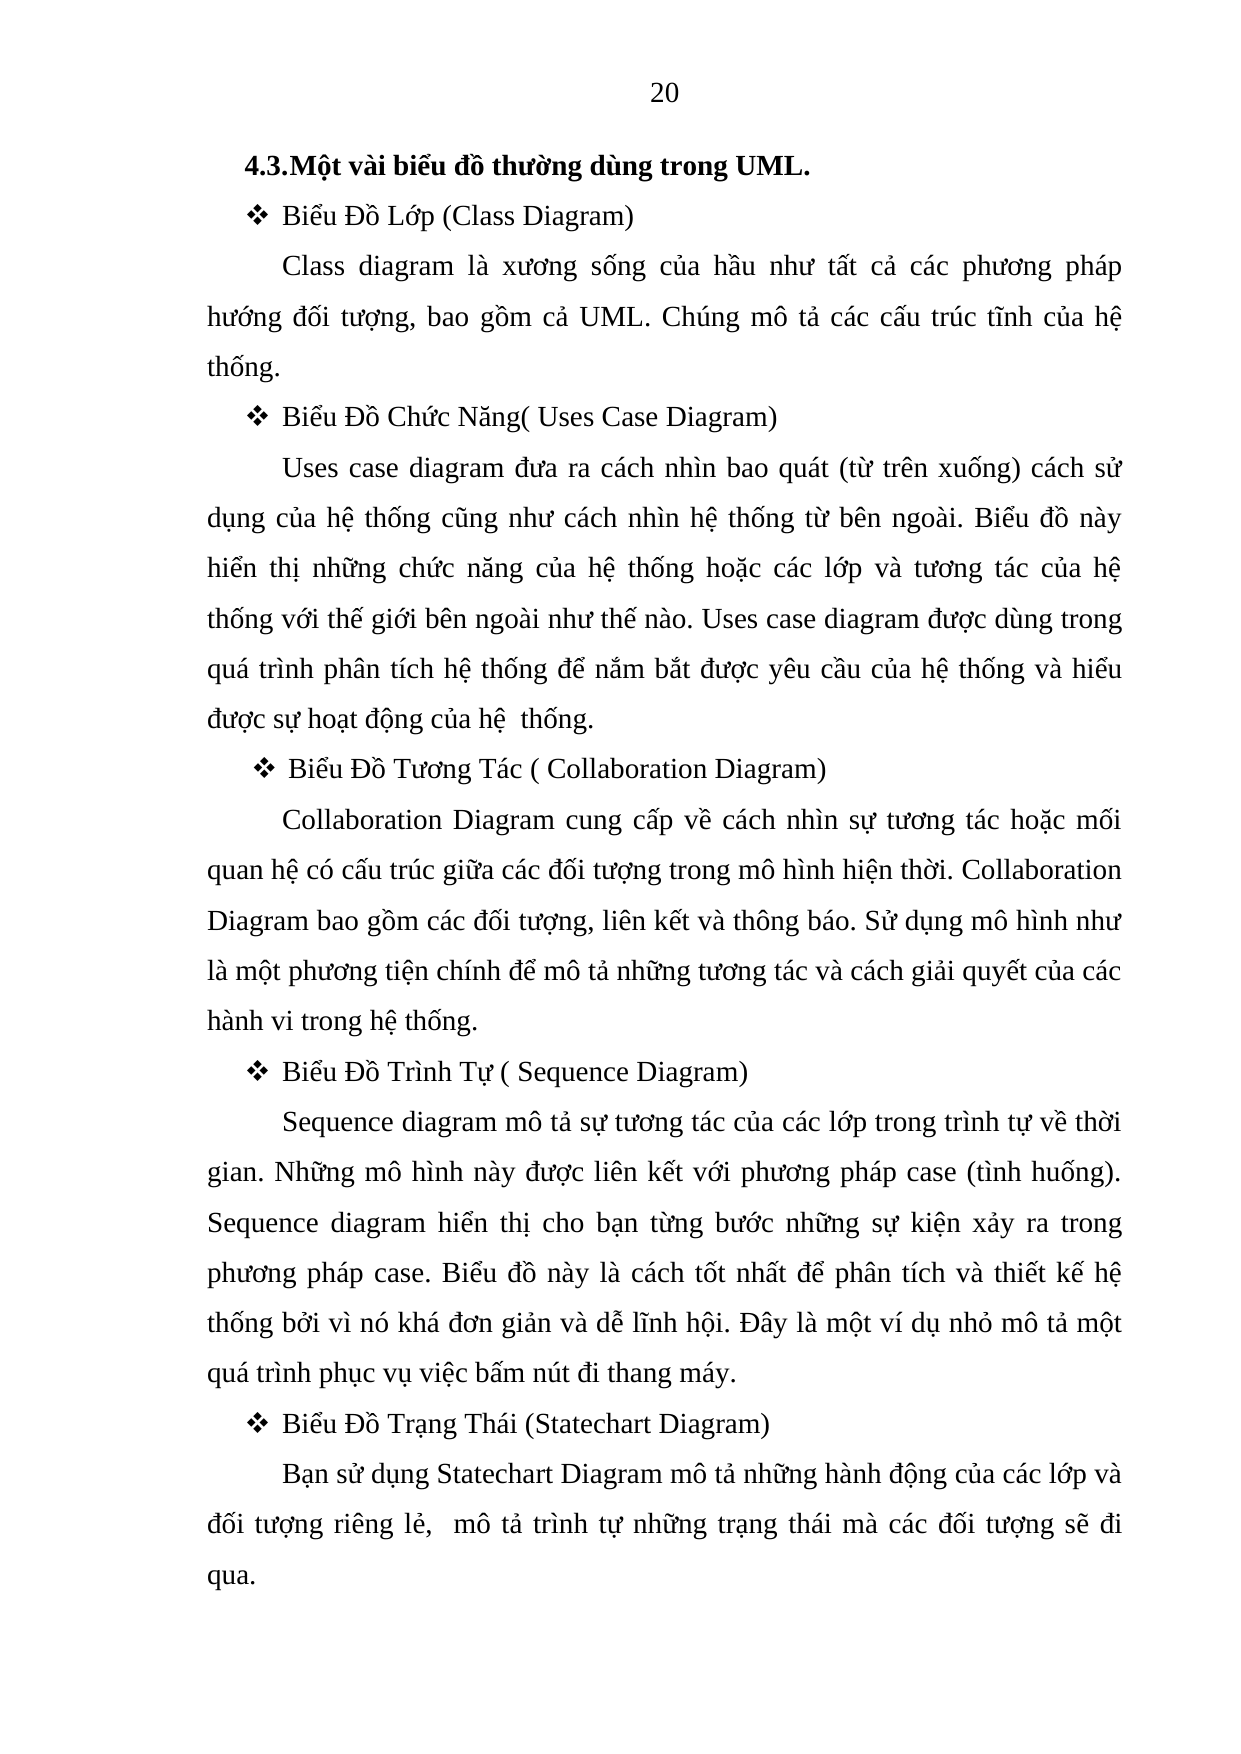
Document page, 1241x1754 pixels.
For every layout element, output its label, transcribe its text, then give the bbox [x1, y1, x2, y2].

list Biểu Đồ Trạng Thái (Statechart Diagram) [244, 1406, 1122, 1439]
list Collaboration Diagram cung cấp về cách nhìn sự tương tác hoặc mối quan hệ có cấu trúc giữa các đối tượng trong mô hình hiện thời. Collaboration Diagram bao gồm các đối tượng, liên kết và thông báo. Sử dụng mô hình như là một phương tiện chính để mô tả những tương tác và cách giải quyết của các hành vi trong hệ thống. [207, 802, 1122, 1037]
list Sequence diagram mô tả sự tương tác của các lớp trong trình tự về thời gian. Những mô hình này được liên kết với phương pháp case (tình huống). Sequence diagram hiển thị cho bạn từng bước những sự kiện xảy ra trong phương pháp case. Biểu đồ này là cách tốt nhất để phân tích và thiết kế hệ thống bởi vì nó khá đơn giản và dễ lĩnh hội. Đây là một ví dụ nhỏ mô tả một quá trình phục vụ việc bấm nút đi thang máy. [207, 1104, 1122, 1389]
list Bạn sử dụng Statechart Diagram mô tả những hành động của các lớp và đối tượng riêng lẻ, mô tả trình tự những trạng thái mà các đối tượng sẽ đi qua. [207, 1456, 1122, 1591]
list Class diagram là xương sống của hầu như tất cả các phương pháp hướng đối tượng, bao gồm cả UML. Chúng mô tả các cấu trúc tĩnh của hệ thống. [207, 248, 1122, 383]
list Một vài biểu đồ thường dùng trong UML. [244, 148, 1122, 181]
list Biểu Đồ Chức Năng( Uses Case Diagram) [244, 399, 1122, 433]
list Biểu Đồ Trình Tự ( Sequence Diagram) [244, 1054, 1122, 1087]
list Uses case diagram đưa ra cách nhìn bao quát (từ trên xuống) cách sử dụng của hệ thống cũng như cách nhìn hệ thống từ bên ngoài. Biểu đồ này hiển thị những chức năng của hệ thống hoặc các lớp và tương tác của hệ thống với thế giới bên ngoài như thế nào. Uses case diagram được dùng trong quá trình phân tích hệ thống để nắm bắt được yêu cầu của hệ thống và hiểu được sự hoạt động của hệ thống. [207, 450, 1122, 735]
list Biểu Đồ Lớp (Class Diagram) [244, 198, 1122, 232]
list Biểu Đồ Tương Tác ( Collaboration Diagram) [251, 752, 1122, 785]
